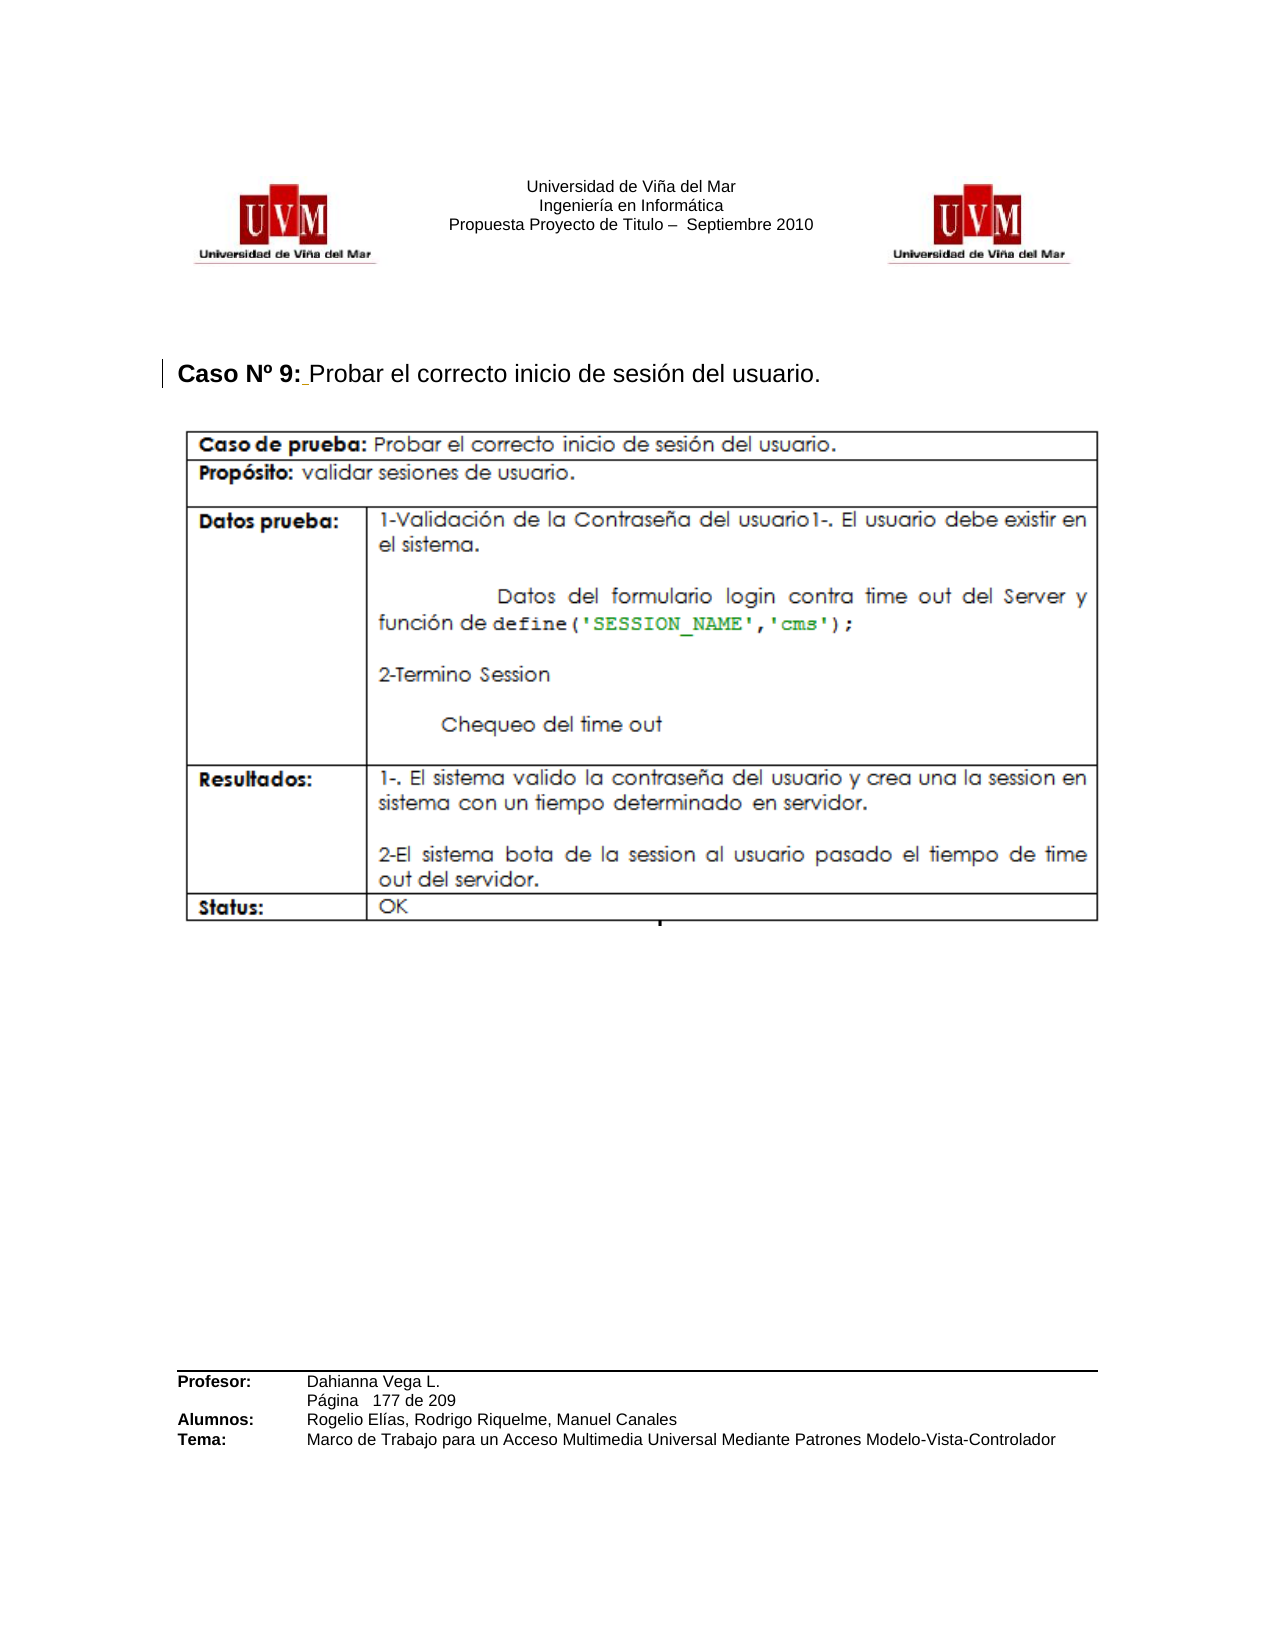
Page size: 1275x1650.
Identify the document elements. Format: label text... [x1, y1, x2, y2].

picture [177, 422, 1103, 926]
text Caso Nº 9:Probar el correcto inicio de sesión del usuario. [177, 359, 1098, 388]
picture [177, 176, 390, 267]
picture [871, 176, 1084, 267]
